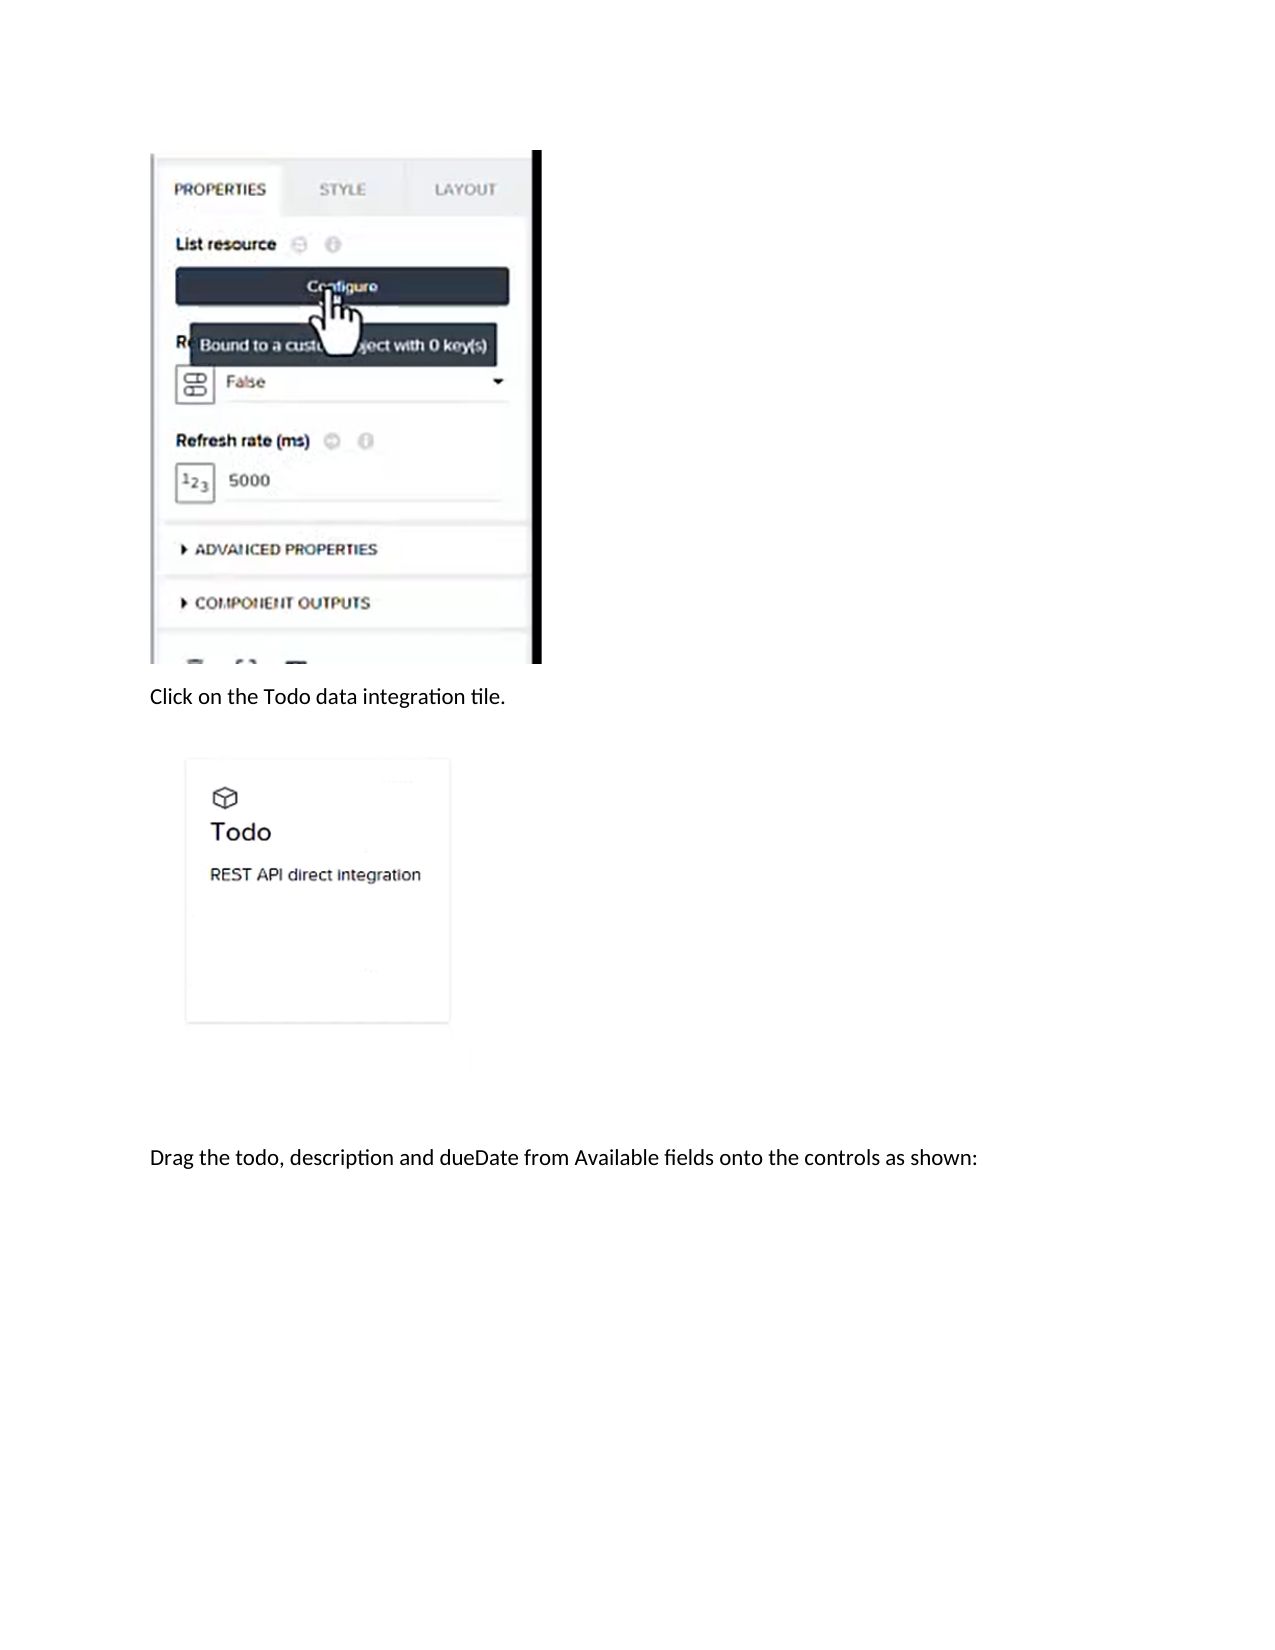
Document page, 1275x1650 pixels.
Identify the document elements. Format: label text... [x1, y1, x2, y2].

text Click on the Todo data integration tile. [150, 682, 1125, 710]
picture [150, 729, 536, 1078]
picture [150, 150, 542, 664]
text Drag the todo, description and dueDate from Available fields onto the controls as shown: [150, 1143, 1125, 1171]
